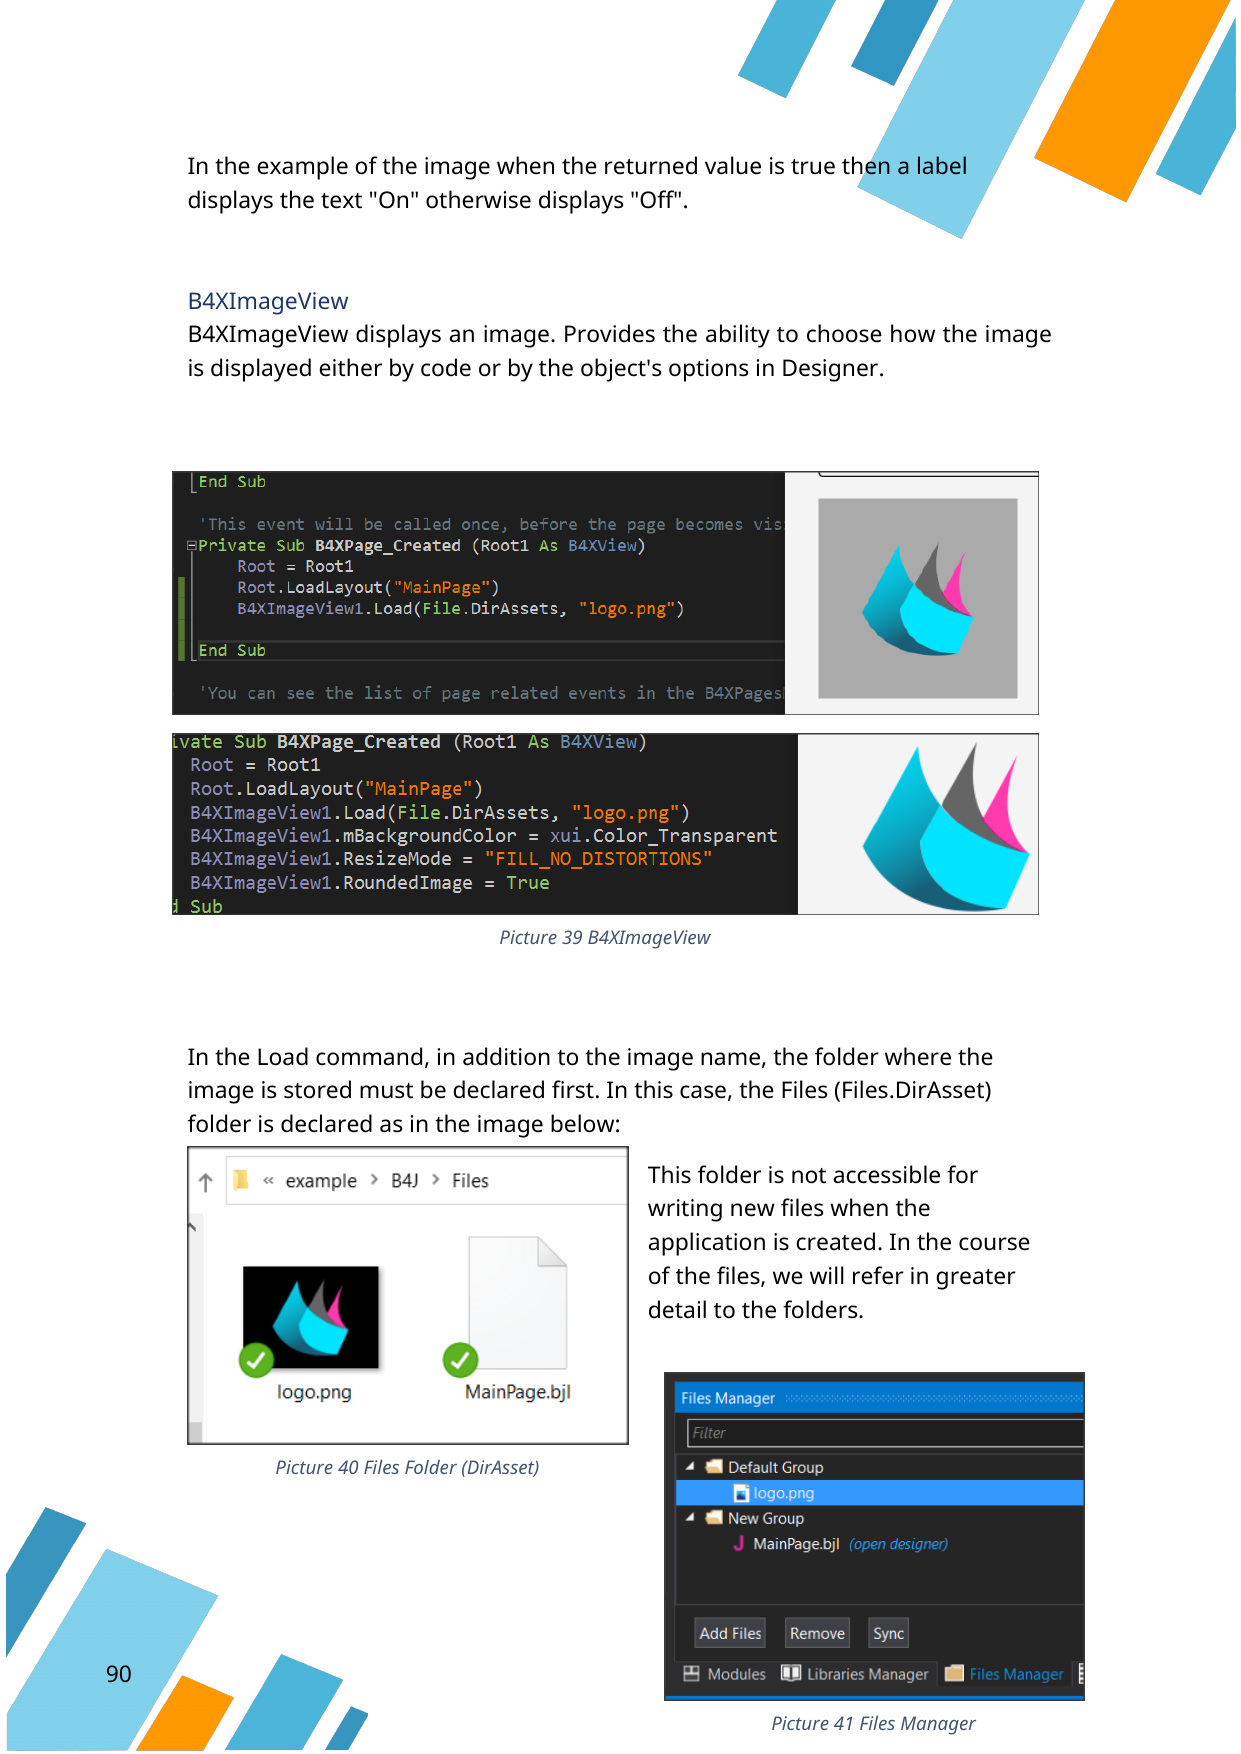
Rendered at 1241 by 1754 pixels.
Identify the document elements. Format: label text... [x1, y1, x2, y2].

text In the Load command, in addition to the image name, the folder where the image is stored must be declared first. In this case, the Files (Files.DirAsset) folder is declared as in the image below: [187, 1041, 1053, 1139]
subtitle B4XImageView [187, 284, 1053, 316]
text This folder is not accessible for writing new files when the application is created. In the course of the files, we will refer in greater detail to the folders. [629, 1159, 1053, 1325]
picture [172, 733, 1039, 915]
picture [738, 0, 1236, 239]
text B4XImageView displays an image. Provides the ability to choose how the image is displayed either by code or by the object's options in Designer. [187, 318, 1053, 383]
text In the example of the image when the returned value is true then a label displays the text "On" otherwise displays "Off". [187, 150, 1053, 215]
picture [172, 471, 1039, 715]
picture [187, 1146, 629, 1445]
picture [664, 1372, 1085, 1701]
picture [6, 1507, 368, 1751]
